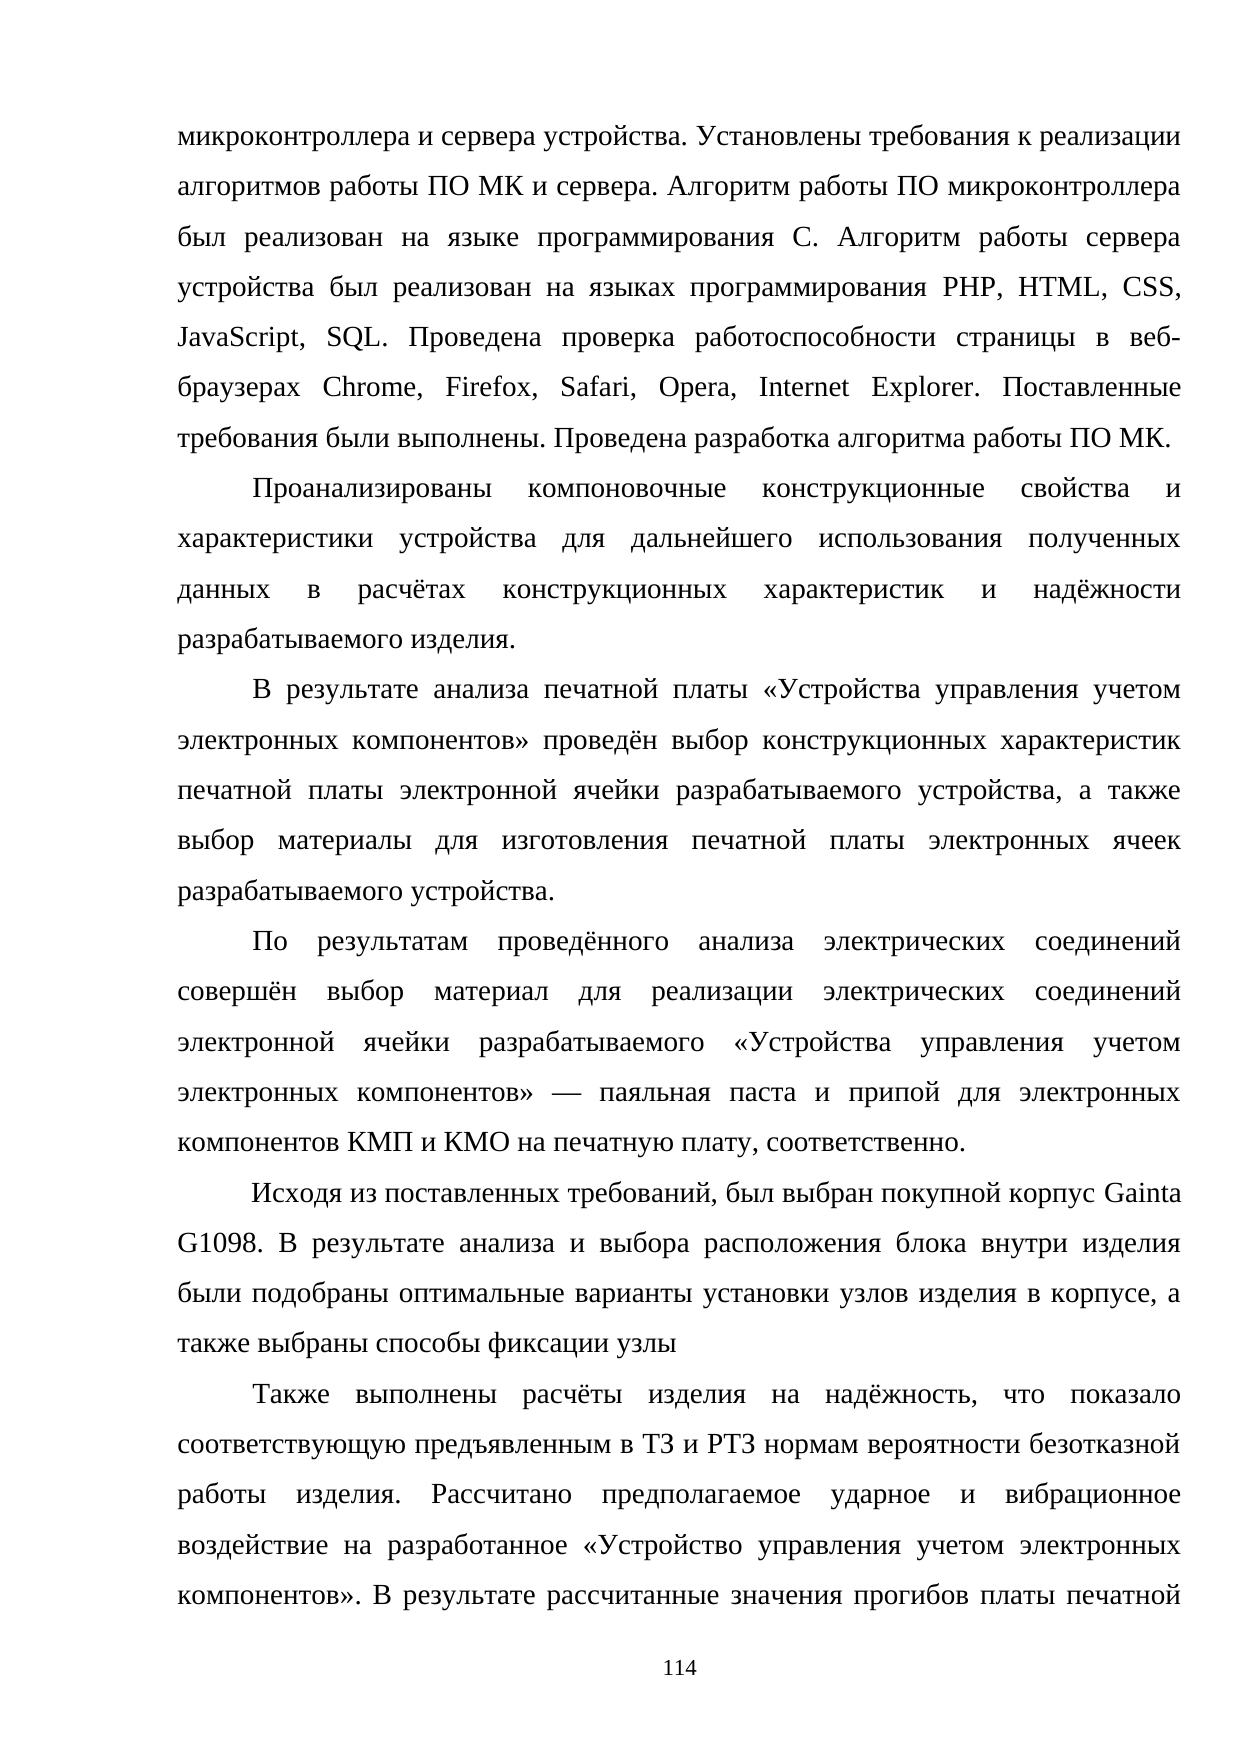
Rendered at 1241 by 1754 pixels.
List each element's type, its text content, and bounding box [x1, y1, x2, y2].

text Проанализированы компоновочные конструкционные свойства и характеристики устройства для дальнейшего использования полученных данных в расчётах конструкционных характеристик и надёжности разрабатываемого изделия. [177, 470, 1182, 655]
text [177, 118, 1182, 453]
text Исходя из поставленных требований, был выбран покупной корпус Gainta G1098. В результате анализа и выбора расположения блока внутри изделия были подобраны оптимальные варианты установки узлов изделия в корпусе, а также выбраны способы фиксации узлы [177, 1175, 1182, 1359]
text По результатам проведённого анализа электрических соединений совершён выбор материал для реализации электрических соединений электронной ячейки разрабатываемого «Устройства управления учетом электронных компонентов» — паяльная паста и припой для электронных компонентов КМП и КМО на печатную плату, соответственно. [177, 923, 1182, 1158]
text В результате анализа печатной платы «Устройства управления учетом электронных компонентов» проведён выбор конструкционных характеристик печатной платы электронной ячейки разрабатываемого устройства, а также выбор материалы для изготовления печатной платы электронных ячеек разрабатываемого устройства. [177, 671, 1182, 906]
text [177, 1376, 1182, 1611]
